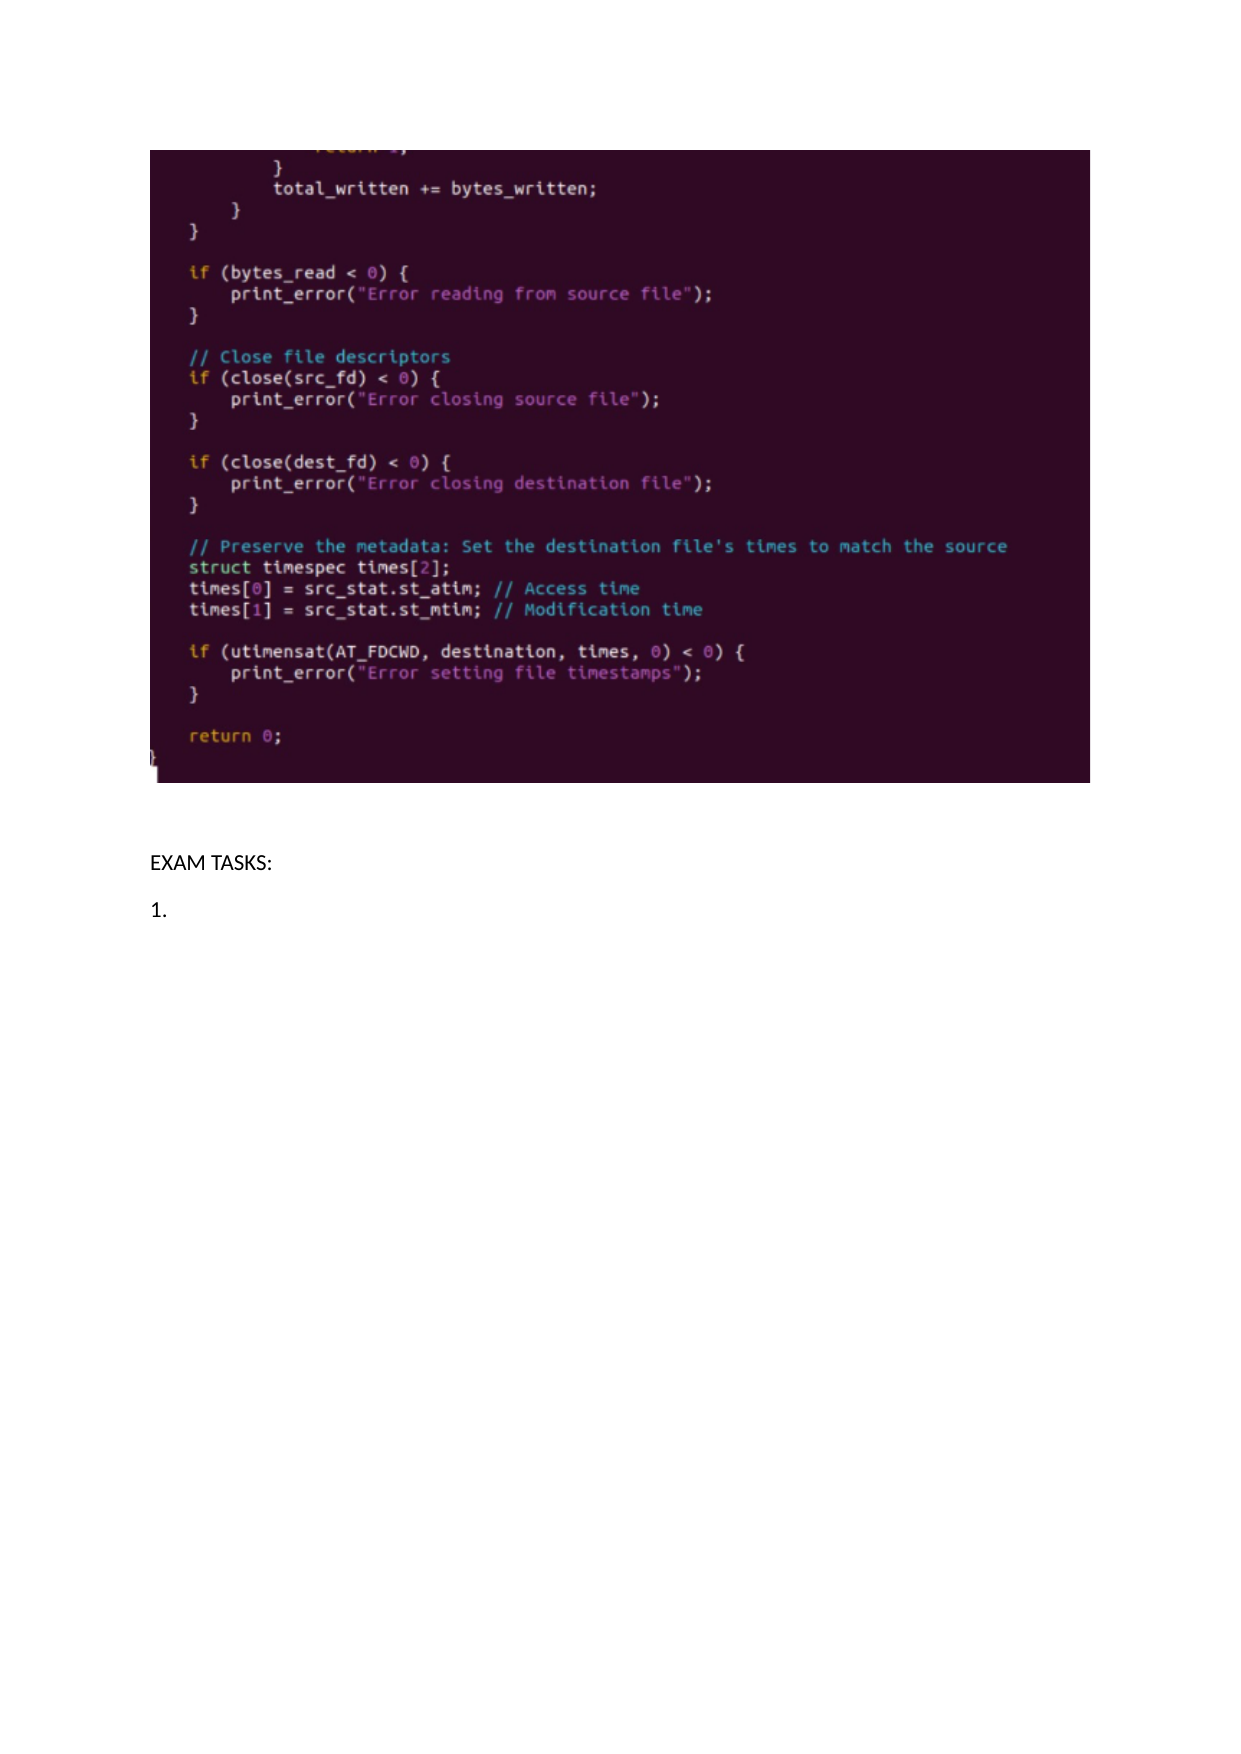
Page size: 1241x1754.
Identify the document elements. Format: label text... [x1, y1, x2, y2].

text EXAM TASKS: [150, 848, 1090, 876]
picture [150, 150, 1091, 783]
text 1. [150, 895, 1090, 923]
